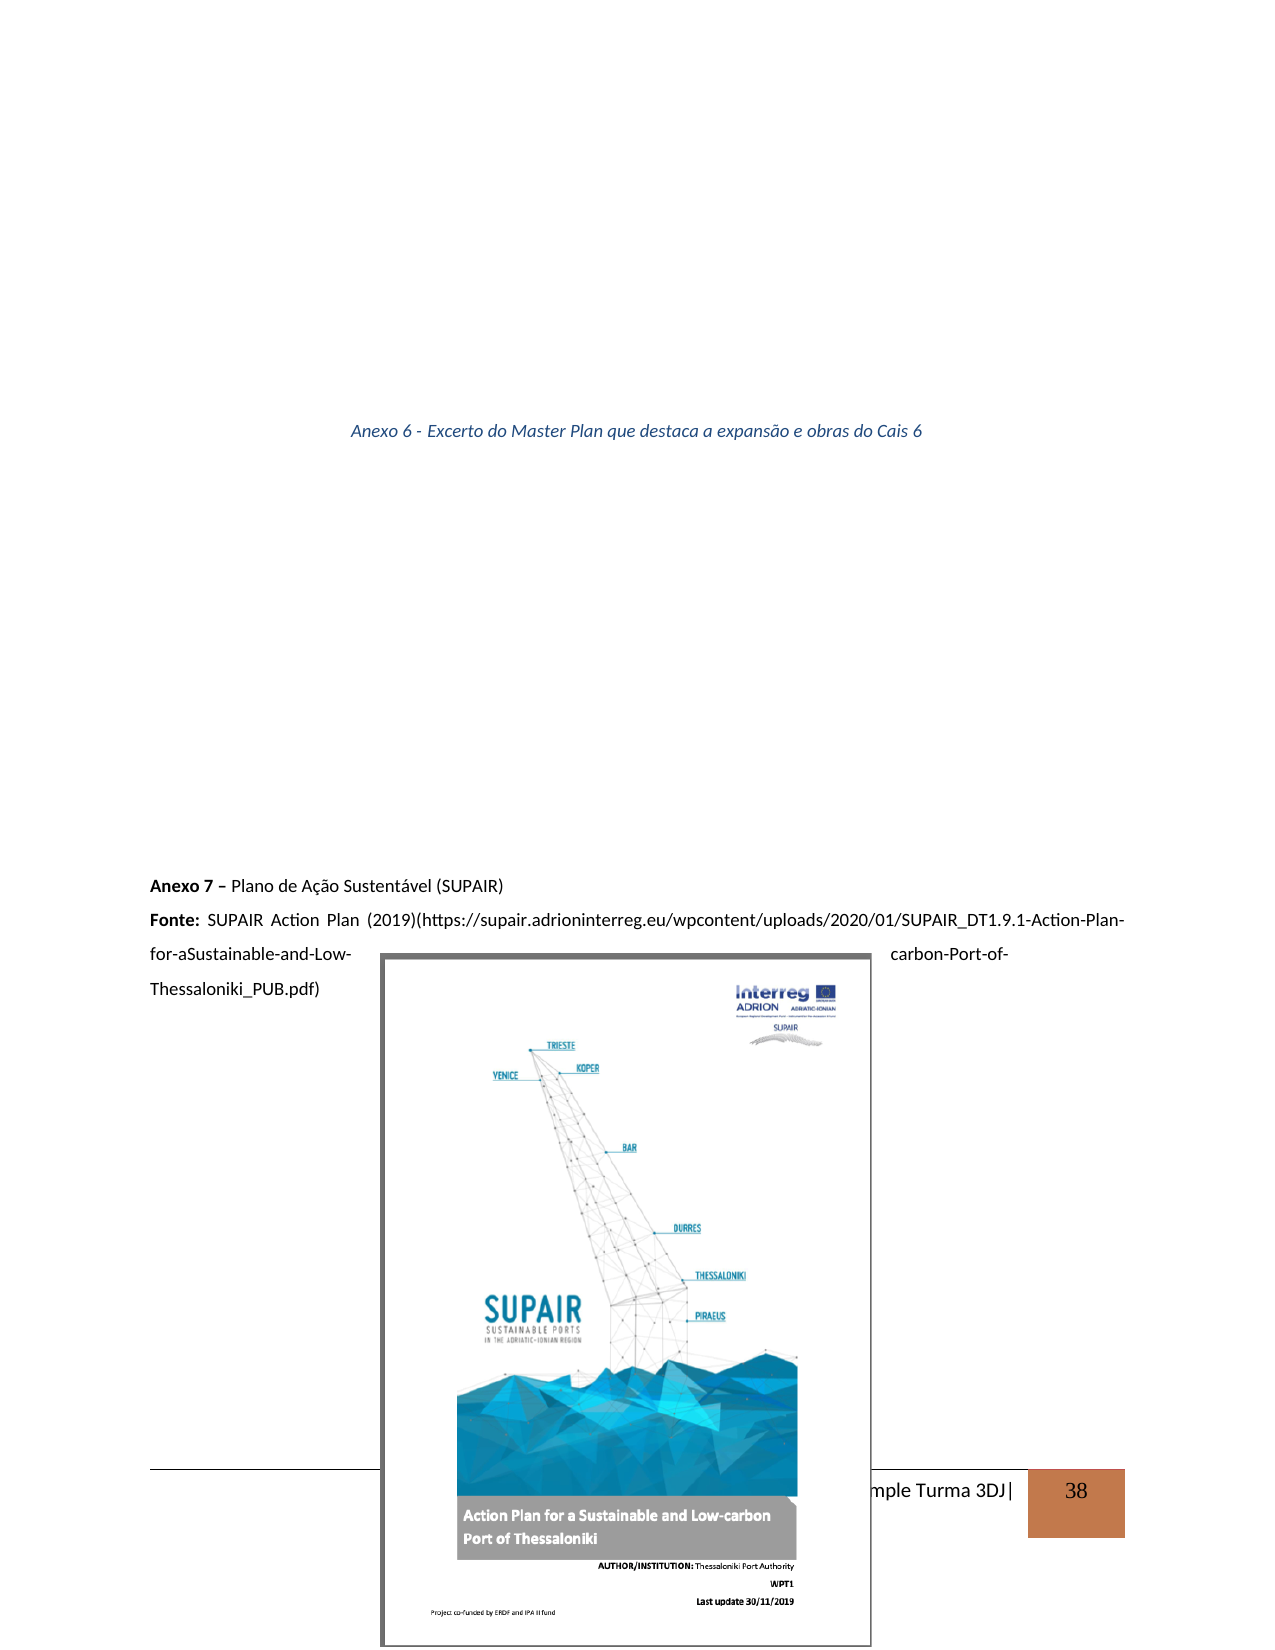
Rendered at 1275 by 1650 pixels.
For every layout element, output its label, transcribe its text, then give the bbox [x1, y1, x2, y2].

picture [380, 953, 872, 1648]
text Anexo 7 – Plano de Ação Sustentável (SUPAIR) [150, 874, 1125, 897]
text Fonte: SUPAIR Action Plan (2019)(https://supair.adrioninterreg.eu/wpcontent/uploads/2020/01/SUPAIR_DT1.9.1-Action-Plan-for-aSustainable-and-Low-carbon-Port-of-Thessaloniki_PUB.pdf) [150, 908, 1125, 1000]
text Anexo 6 - Excerto do Master Plan que destaca a expansão e obras do Cais 6 [150, 419, 1125, 442]
